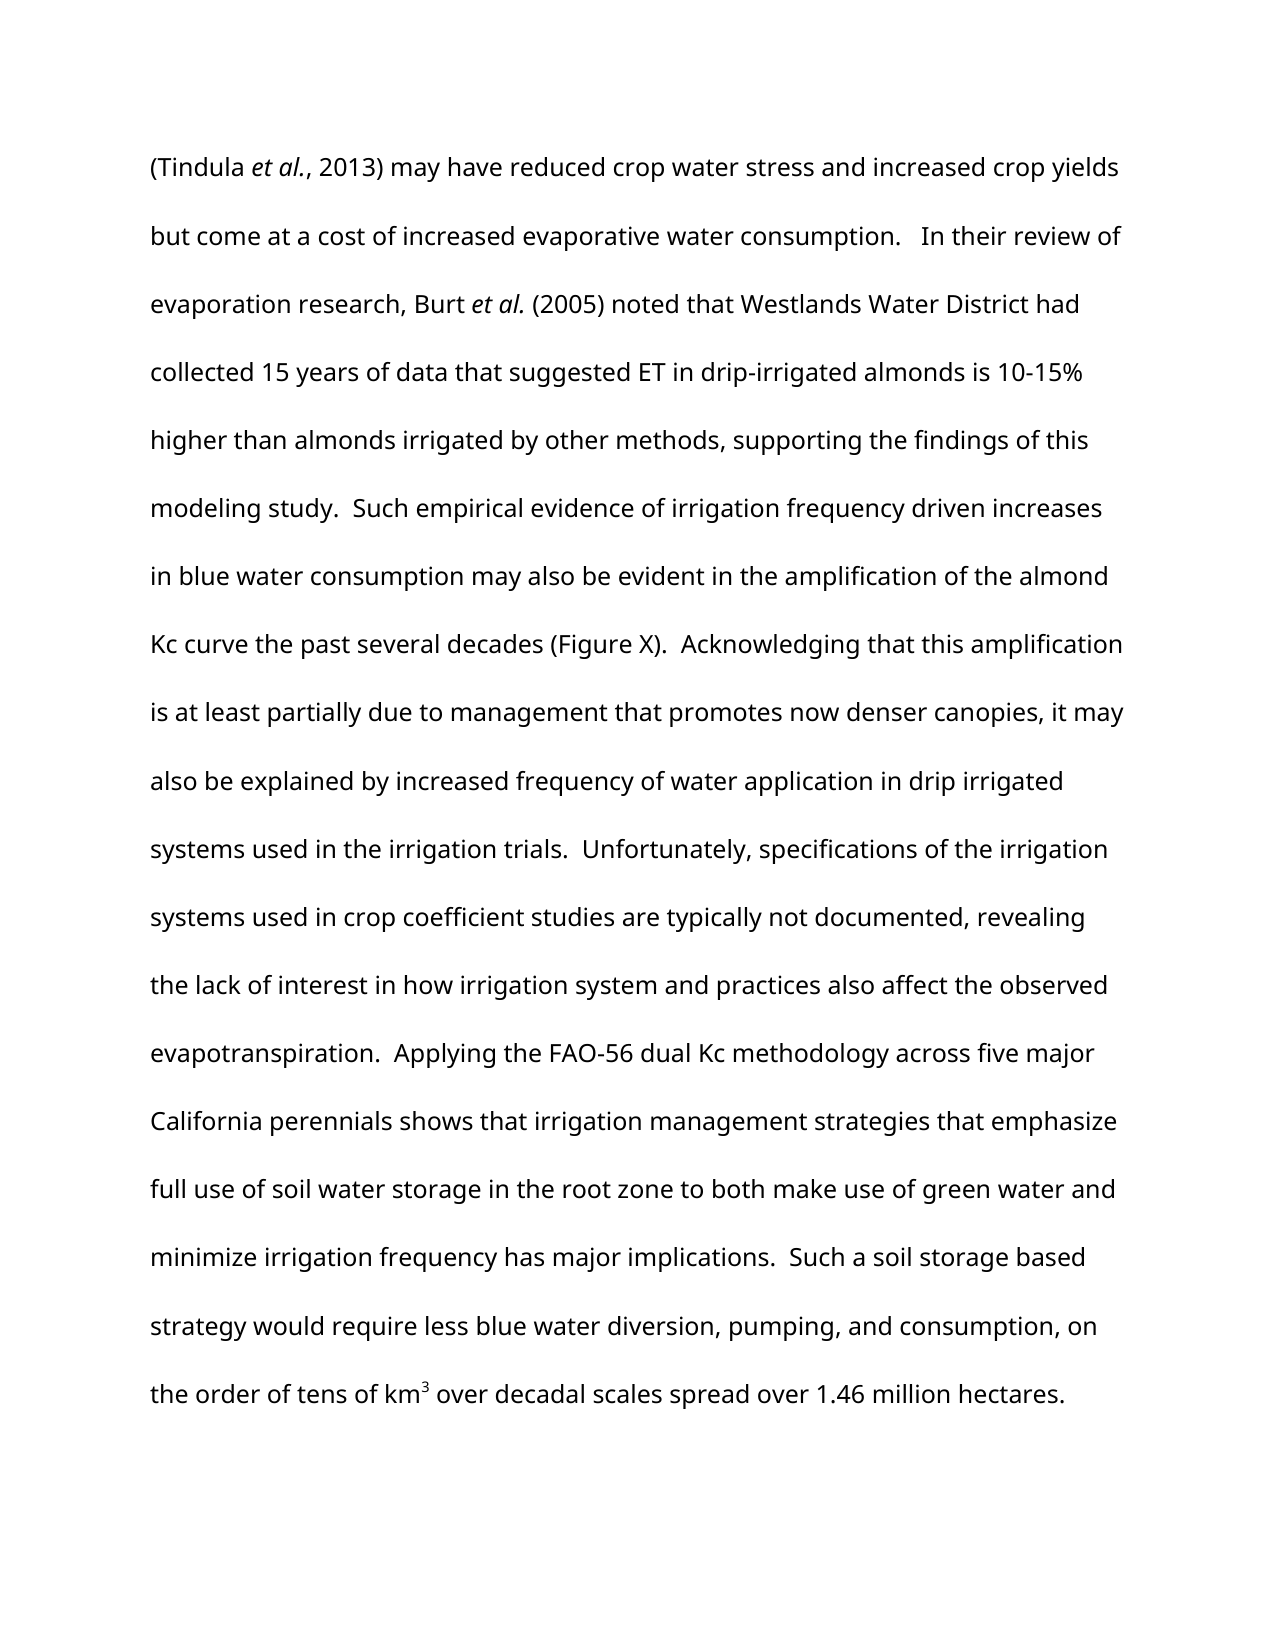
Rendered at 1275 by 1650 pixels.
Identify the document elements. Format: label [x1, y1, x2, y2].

text [150, 150, 1125, 1410]
